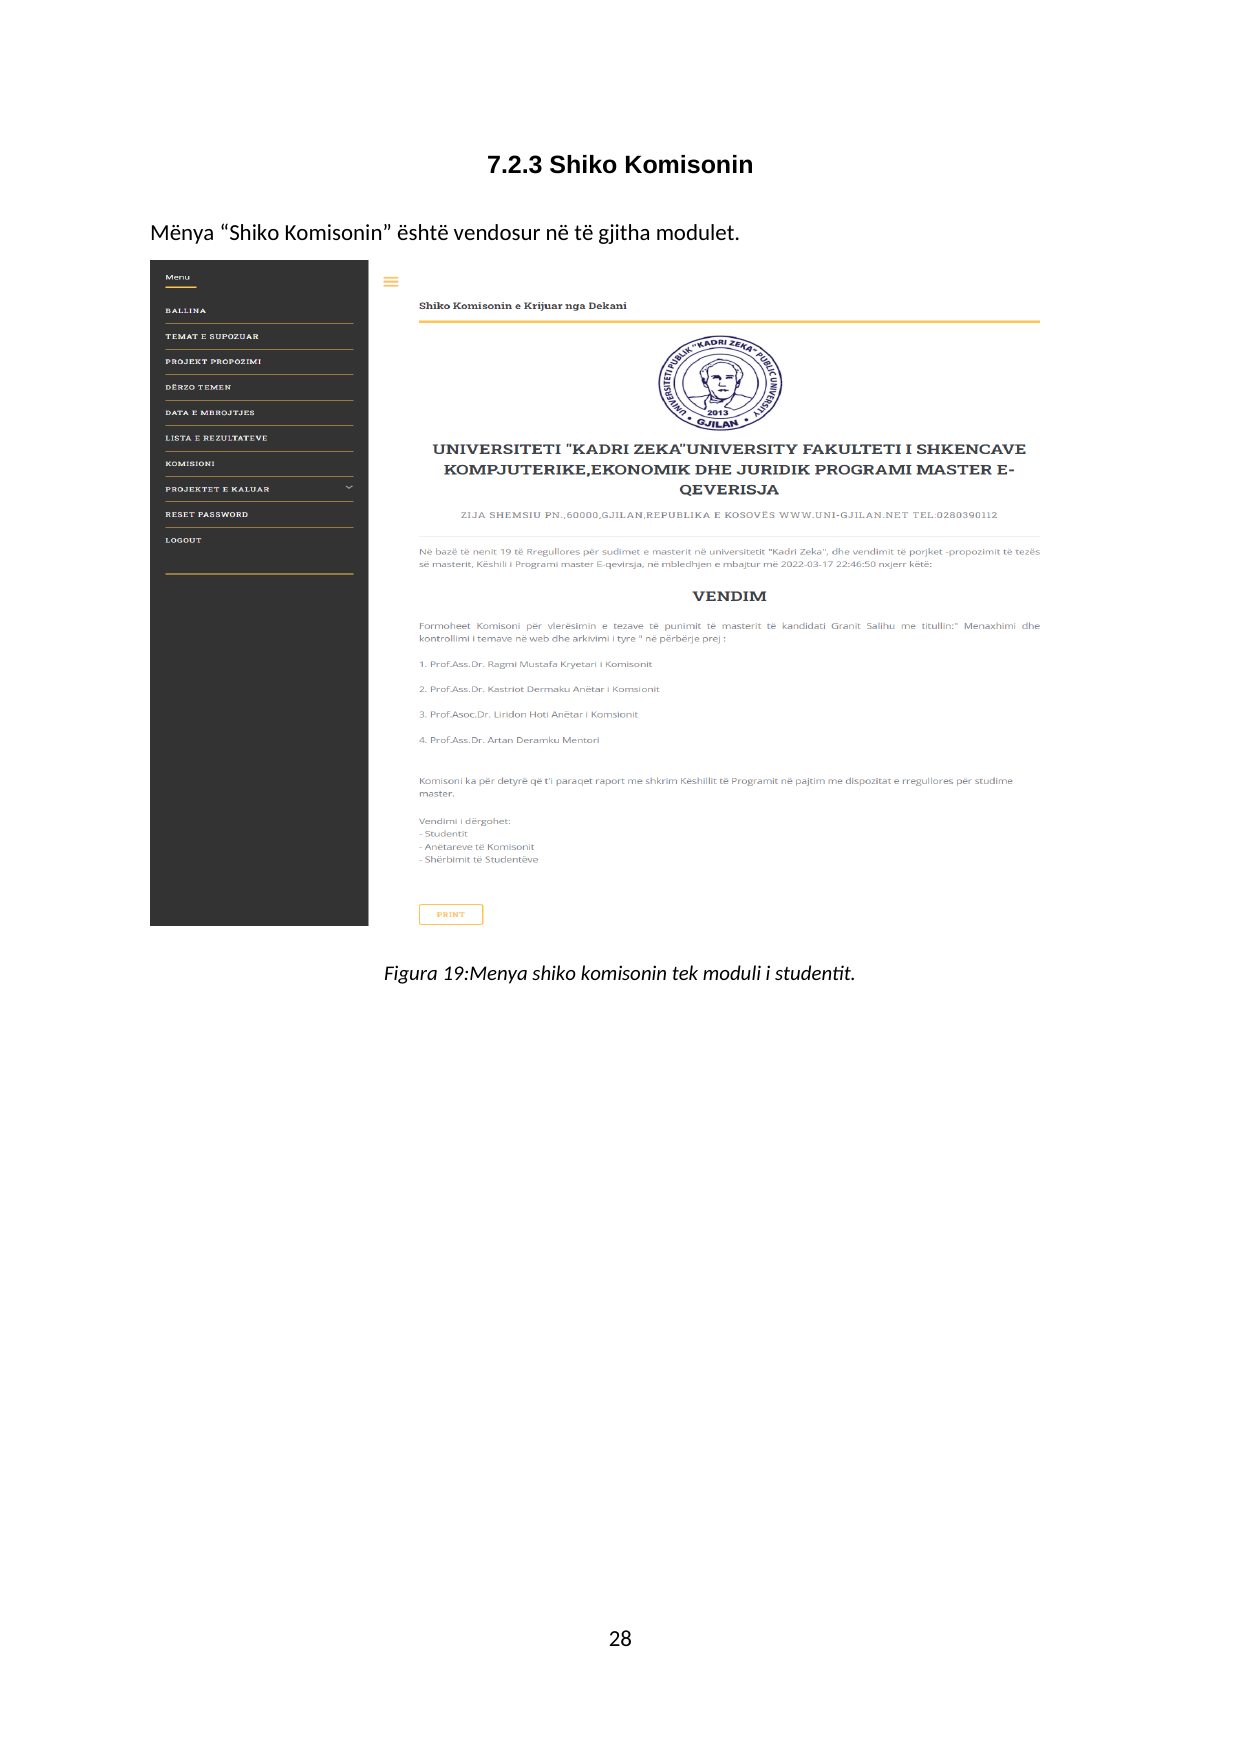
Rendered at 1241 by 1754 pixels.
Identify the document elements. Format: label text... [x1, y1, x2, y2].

picture [150, 260, 1089, 926]
subtitle 7.2.3 Shiko Komisonin [150, 150, 1090, 179]
text Figura 19:Menya shiko komisonin tek moduli i studentit. [150, 961, 1090, 986]
